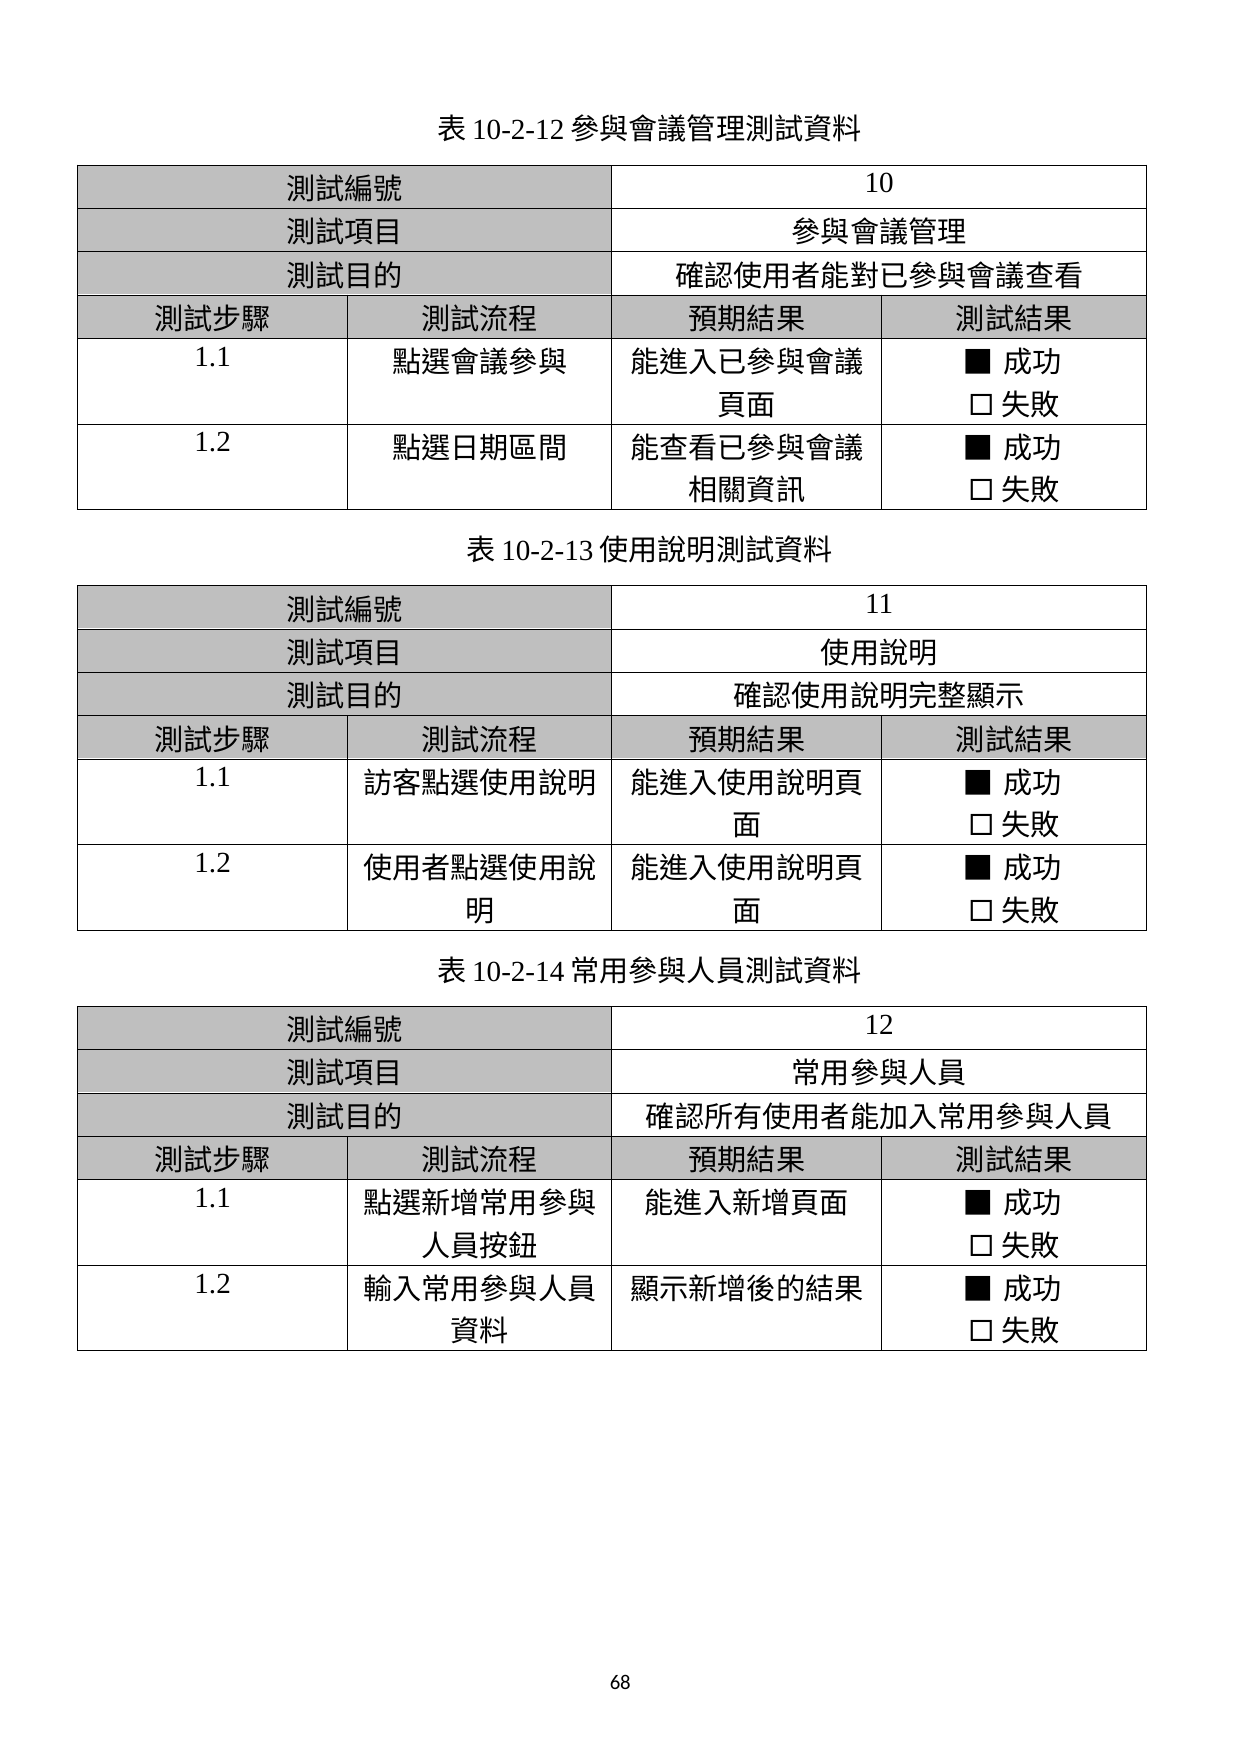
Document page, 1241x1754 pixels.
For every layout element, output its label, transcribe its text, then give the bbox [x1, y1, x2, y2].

table_cell 使用說明 [612, 630, 1146, 672]
table_cell 測試步驟 [78, 1137, 347, 1179]
table_cell 測試結果 [882, 716, 1146, 758]
table_header 12 [612, 1007, 1146, 1049]
table_cell 成功 失敗 [882, 339, 1146, 423]
table_cell 1.2 [78, 1266, 347, 1350]
table_cell 預期結果 [612, 1137, 881, 1179]
table_cell 測試目的 [78, 673, 611, 715]
table_cell 成功 失敗 [882, 425, 1146, 509]
table_cell 輸入常用參與人員資料 [348, 1266, 611, 1350]
table_cell 參與會議管理 [612, 209, 1146, 251]
table_cell 測試步驟 [78, 716, 347, 758]
table_cell 顯示新增後的結果 [612, 1266, 881, 1350]
table_cell 1.1 [78, 339, 347, 423]
table_cell 能查看已參與會議相關資訊 [612, 425, 881, 509]
table_header 測試編號 [78, 166, 611, 208]
table_cell 1.2 [78, 425, 347, 509]
text 表10-2-13使用說明測試資料 [89, 510, 1152, 585]
table_cell 確認所有使用者能加入常用參與人員 [612, 1094, 1146, 1136]
table_cell 能進入已參與會議頁面 [612, 339, 881, 423]
table_cell 能進入使用說明頁面 [612, 845, 881, 930]
table_header 測試編號 [78, 586, 611, 628]
table_header 11 [612, 586, 1146, 628]
table_cell 測試項目 [78, 209, 611, 251]
table_cell 測試流程 [348, 1137, 611, 1179]
table_cell 測試步驟 [78, 296, 347, 338]
table_cell 成功 失敗 [882, 1180, 1146, 1265]
table_cell 預期結果 [612, 716, 881, 758]
table_cell 測試結果 [882, 296, 1146, 338]
table_cell 確認使用說明完整顯示 [612, 673, 1146, 715]
table_cell 點選日期區間 [348, 425, 611, 509]
table_cell 使用者點選使用說明 [348, 845, 611, 930]
table_cell 常用參與人員 [612, 1050, 1146, 1092]
table_cell 能進入新增頁面 [612, 1180, 881, 1265]
table_cell 測試目的 [78, 252, 611, 294]
table_cell 能進入使用說明頁面 [612, 760, 881, 844]
table_cell 訪客點選使用說明 [348, 760, 611, 844]
table_header 測試編號 [78, 1007, 611, 1049]
table_cell 測試結果 [882, 1137, 1146, 1179]
table_cell 點選會議參與 [348, 339, 611, 423]
table_cell 確認使用者能對已參與會議查看 [612, 252, 1146, 294]
text 表10-2-12參與會議管理測試資料 [89, 89, 1152, 164]
table_cell 1.1 [78, 760, 347, 844]
table_cell 成功 失敗 [882, 845, 1146, 930]
table_cell 預期結果 [612, 296, 881, 338]
table_cell 1.1 [78, 1180, 347, 1265]
table_cell 測試流程 [348, 296, 611, 338]
table_cell 成功 失敗 [882, 760, 1146, 844]
table_cell 測試項目 [78, 630, 611, 672]
table_cell 測試項目 [78, 1050, 611, 1092]
text 表10-2-14常用參與人員測試資料 [89, 931, 1152, 1006]
table_cell 測試目的 [78, 1094, 611, 1136]
table_cell 成功 失敗 [882, 1266, 1146, 1350]
table_cell 點選新增常用參與人員按鈕 [348, 1180, 611, 1265]
table_cell 1.2 [78, 845, 347, 930]
table_header 10 [612, 166, 1146, 208]
table_cell 測試流程 [348, 716, 611, 758]
